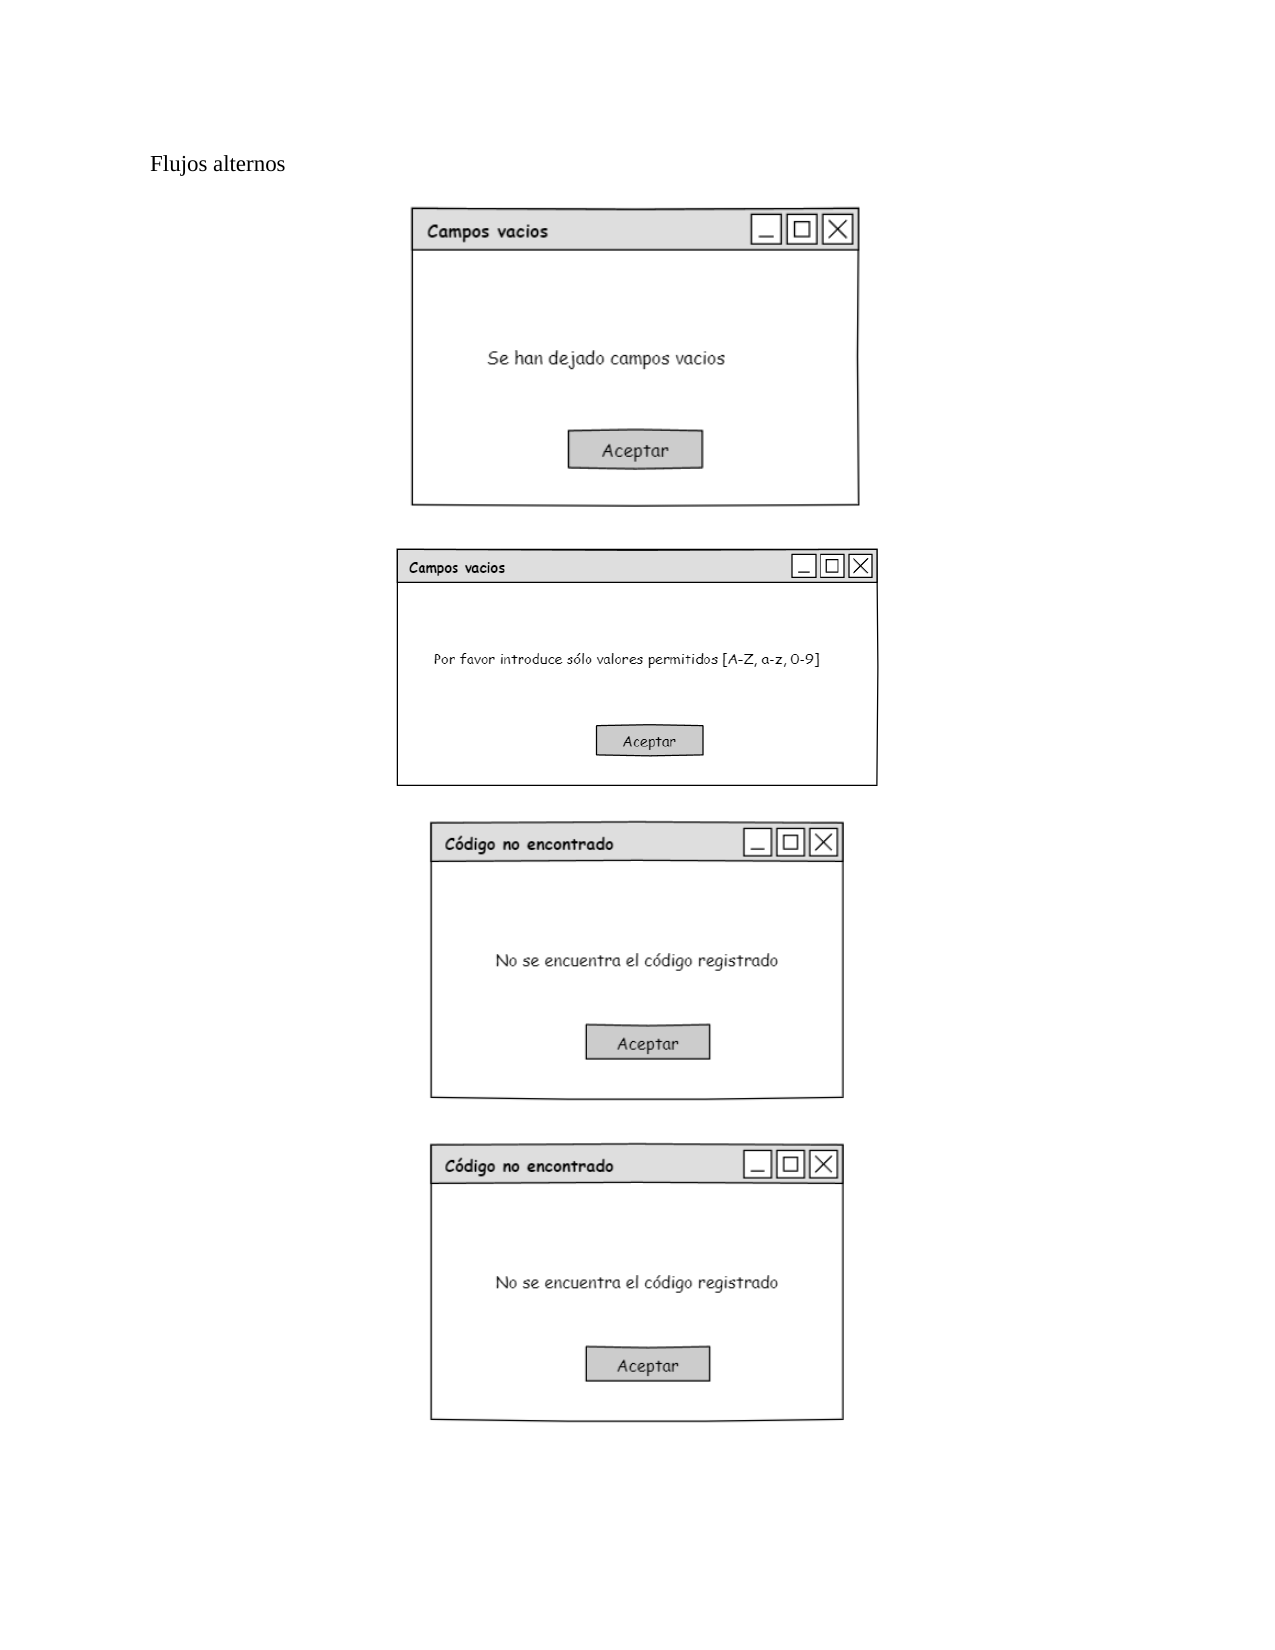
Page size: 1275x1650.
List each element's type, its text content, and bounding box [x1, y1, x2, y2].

picture [388, 539, 887, 798]
text Flujos alternos [150, 150, 1125, 176]
picture [401, 195, 874, 521]
picture [419, 816, 855, 1120]
picture [419, 1138, 855, 1442]
